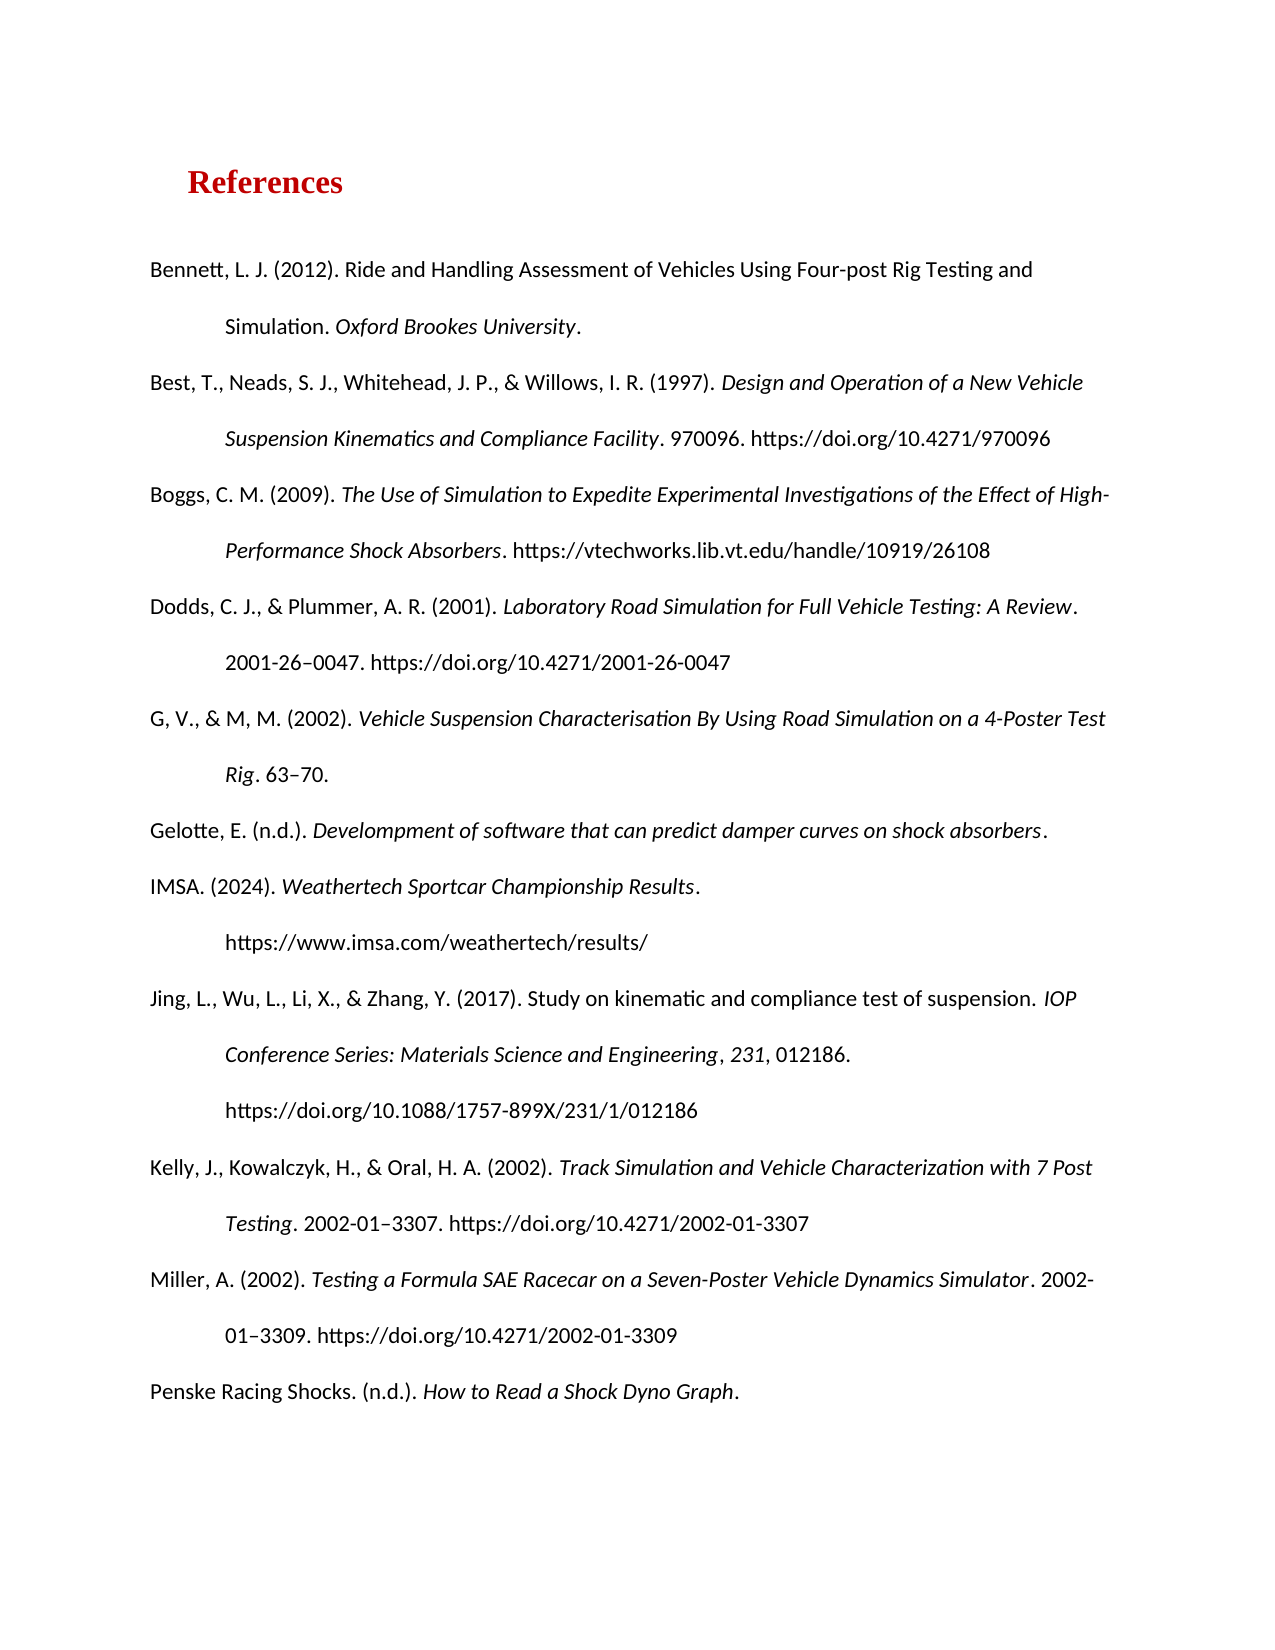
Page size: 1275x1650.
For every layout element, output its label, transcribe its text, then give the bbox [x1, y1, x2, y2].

text Gelotte, E. (n.d.). Develompment of software that can predict damper curves on shock absorbers. [150, 816, 1125, 844]
text G, V., & M, M. (2002). Vehicle Suspension Characterisation By Using Road Simulation on a 4-Poster Test Rig. 63–70. [150, 704, 1125, 788]
text IMSA. (2024). Weathertech Sportcar Championship Results. https://www.imsa.com/weathertech/results/ [150, 872, 1125, 956]
text Bennett, L. J. (2012). Ride and Handling Assessment of Vehicles Using Four-post Rig Testing and Simulation. Oxford Brookes University. [150, 253, 1125, 340]
text Best, T., Neads, S. J., Whitehead, J. P., & Willows, I. R. (1997). Design and Operation of a New Vehicle Suspension Kinematics and Compliance Facility. 970096. https://doi.org/10.4271/970096 [150, 368, 1125, 452]
text Dodds, C. J., & Plummer, A. R. (2001). Laboratory Road Simulation for Full Vehicle Testing: A Review. 2001-26–0047. https://doi.org/10.4271/2001-26-0047 [150, 592, 1125, 676]
text Jing, L., Wu, L., Li, X., & Zhang, Y. (2017). Study on kinematic and compliance test of suspension. IOP Conference Series: Materials Science and Engineering, 231, 012186. https://doi.org/10.1088/1757-899X/231/1/012186 [150, 984, 1125, 1124]
text Kelly, J., Kowalczyk, H., & Oral, H. A. (2002). Track Simulation and Vehicle Characterization with 7 Post Testing. 2002-01–3307. https://doi.org/10.4271/2002-01-3307 [150, 1153, 1125, 1237]
text Miller, A. (2002). Testing a Formula SAE Racecar on a Seven-Poster Vehicle Dynamics Simulator. 2002-01–3309. https://doi.org/10.4271/2002-01-3309 [150, 1265, 1125, 1349]
subtitle References [187, 162, 1125, 201]
text Penske Racing Shocks. (n.d.). How to Read a Shock Dyno Graph. [150, 1377, 1125, 1405]
text Boggs, C. M. (2009). The Use of Simulation to Expedite Experimental Investigations of the Effect of High-Performance Shock Absorbers. https://vtechworks.lib.vt.edu/handle/10919/26108 [150, 480, 1125, 564]
